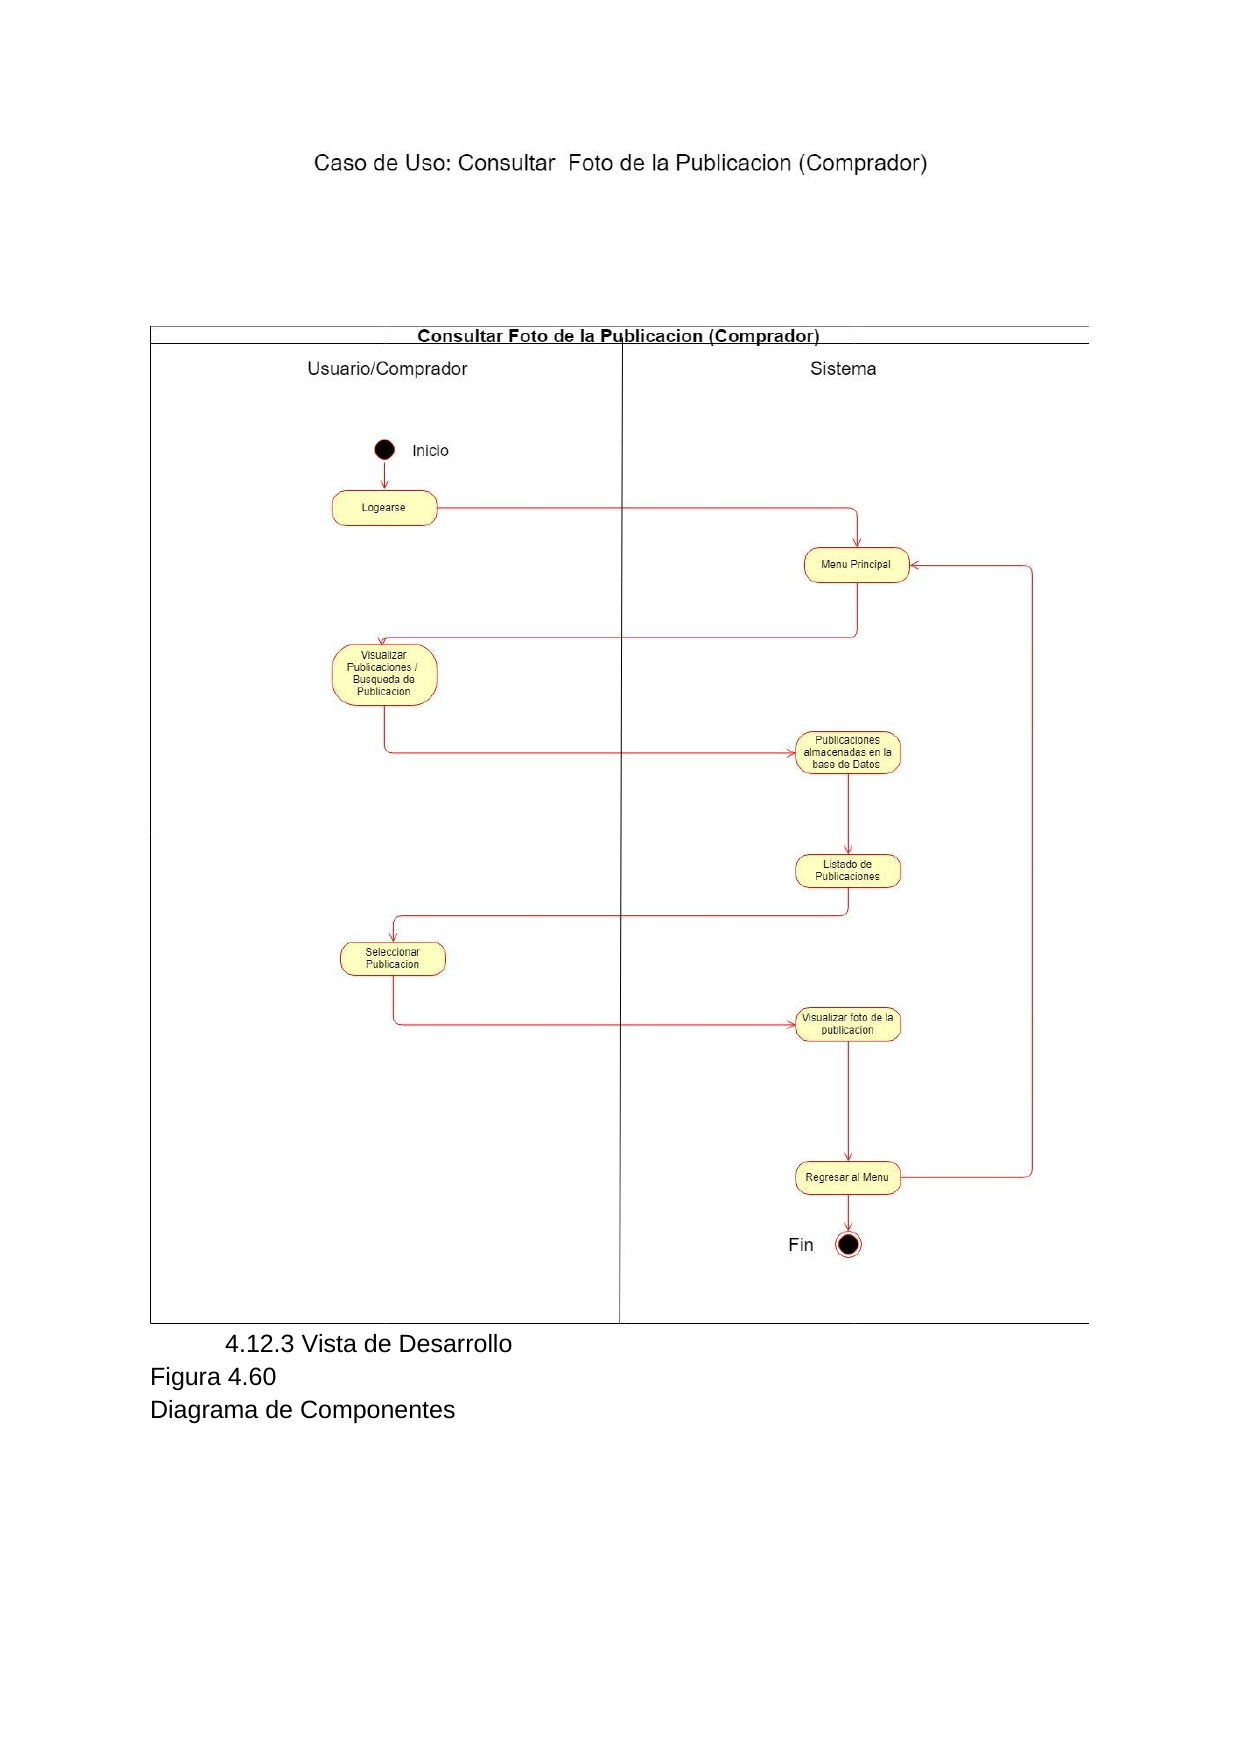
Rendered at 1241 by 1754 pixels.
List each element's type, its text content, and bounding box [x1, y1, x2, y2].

picture [150, 150, 1089, 1325]
text 4.12.3 Vista de Desarrollo [225, 1329, 1090, 1358]
text Figura 4.60 [150, 1362, 1090, 1391]
text Diagrama de Componentes [150, 1395, 1090, 1424]
